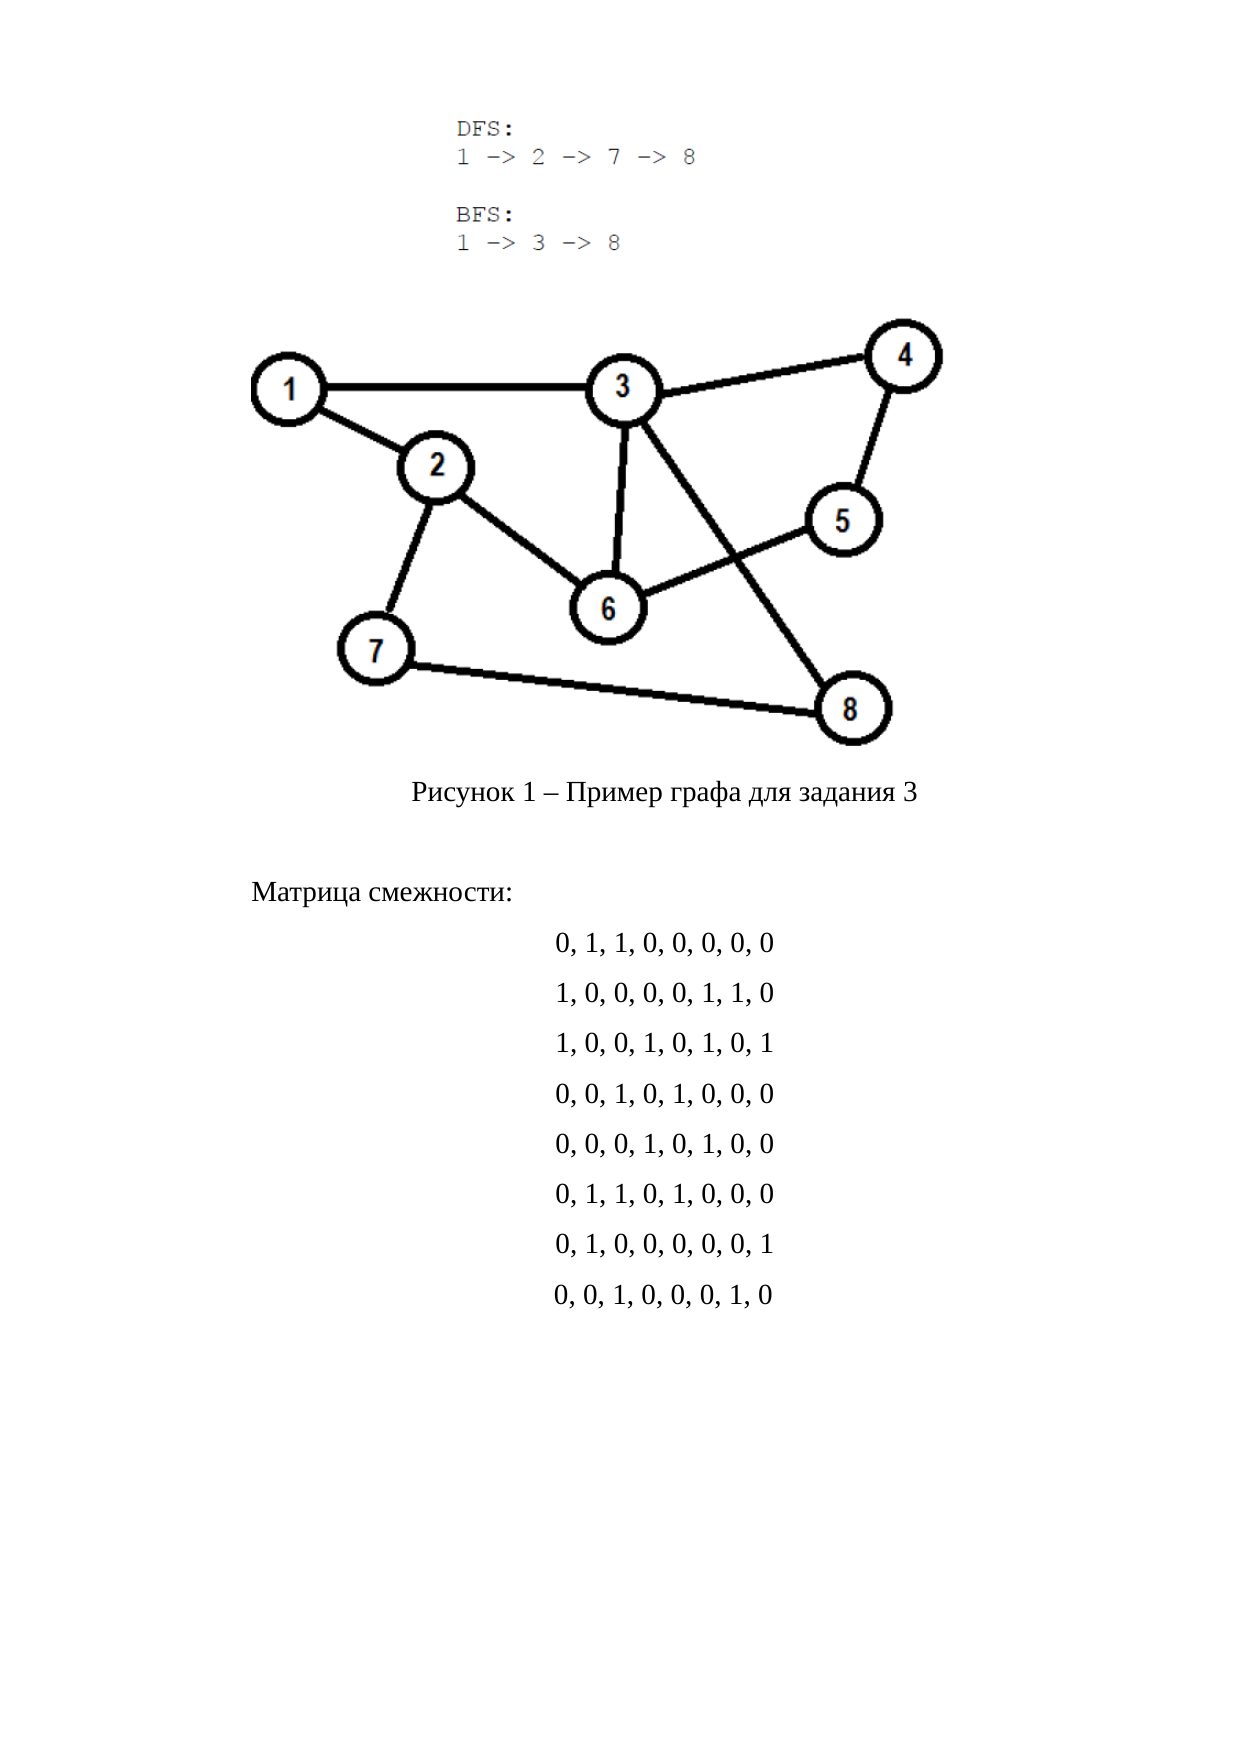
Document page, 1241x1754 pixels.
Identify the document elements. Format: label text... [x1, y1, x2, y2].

text 0, 0, 1, 0, 1, 0, 0, 0 [177, 1076, 1152, 1109]
text 0, 1, 0, 0, 0, 0, 0, 1 [177, 1227, 1152, 1260]
text Матрица смежности: [177, 874, 1152, 908]
picture [251, 291, 1078, 757]
text 1, 0, 0, 1, 0, 1, 0, 1 [177, 1025, 1152, 1059]
picture [251, 118, 1078, 275]
text 0, 1, 1, 0, 1, 0, 0, 0 [177, 1176, 1152, 1210]
text 0, 0, 0, 1, 0, 1, 0, 0 [177, 1126, 1152, 1159]
text 0, 1, 1, 0, 0, 0, 0, 0 [177, 925, 1152, 958]
text 0, 0, 1, 0, 0, 0, 1, 0 [177, 1277, 1152, 1311]
text Рисунок 1 – Пример графа для задания 3 [177, 774, 1152, 807]
text 1, 0, 0, 0, 0, 1, 1, 0 [177, 975, 1152, 1009]
